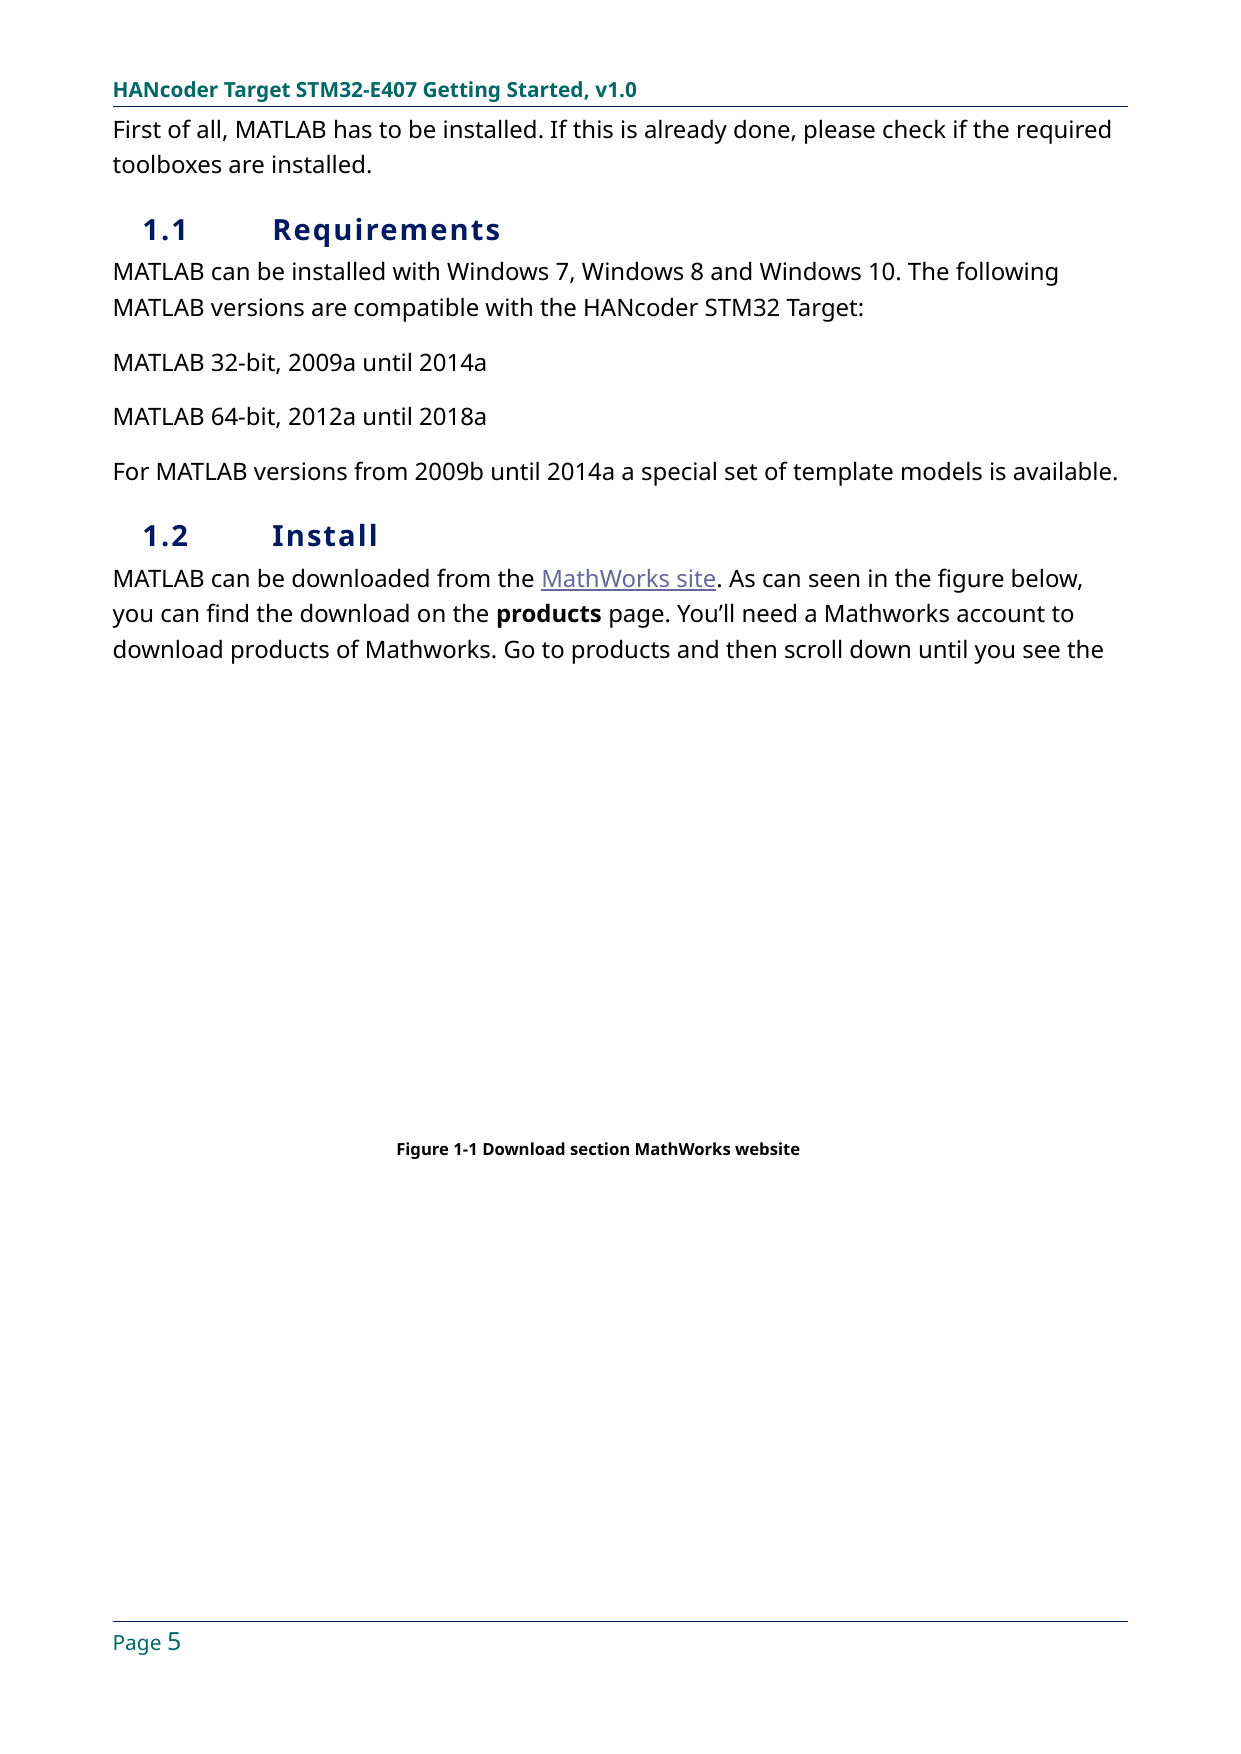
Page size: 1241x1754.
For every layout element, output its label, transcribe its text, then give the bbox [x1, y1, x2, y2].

subtitle Requirements [142, 209, 1128, 249]
subtitle Install [142, 516, 1128, 555]
text MATLAB 32-bit, 2009a until 2014a [112, 346, 1128, 378]
text For MATLAB versions from 2009b until 2014a a special set of template models is available. [112, 455, 1128, 487]
text MATLAB can be downloaded from the MathWorks site. As can seen in the figure below, you can find the download on the products page. You’ll need a Mathworks account to download products of Mathworks. Go to products and then scroll down until you see the download link. [112, 561, 1128, 666]
text MATLAB can be installed with Windows 7, Windows 8 and Windows 10. The following MATLAB versions are compatible with the HANcoder STM32 Target: [112, 255, 1128, 323]
text MATLAB 64-bit, 2012a until 2018a [112, 400, 1128, 433]
text First of all, MATLAB has to be installed. If this is already done, please check if the required toolboxes are installed. [112, 112, 1128, 181]
